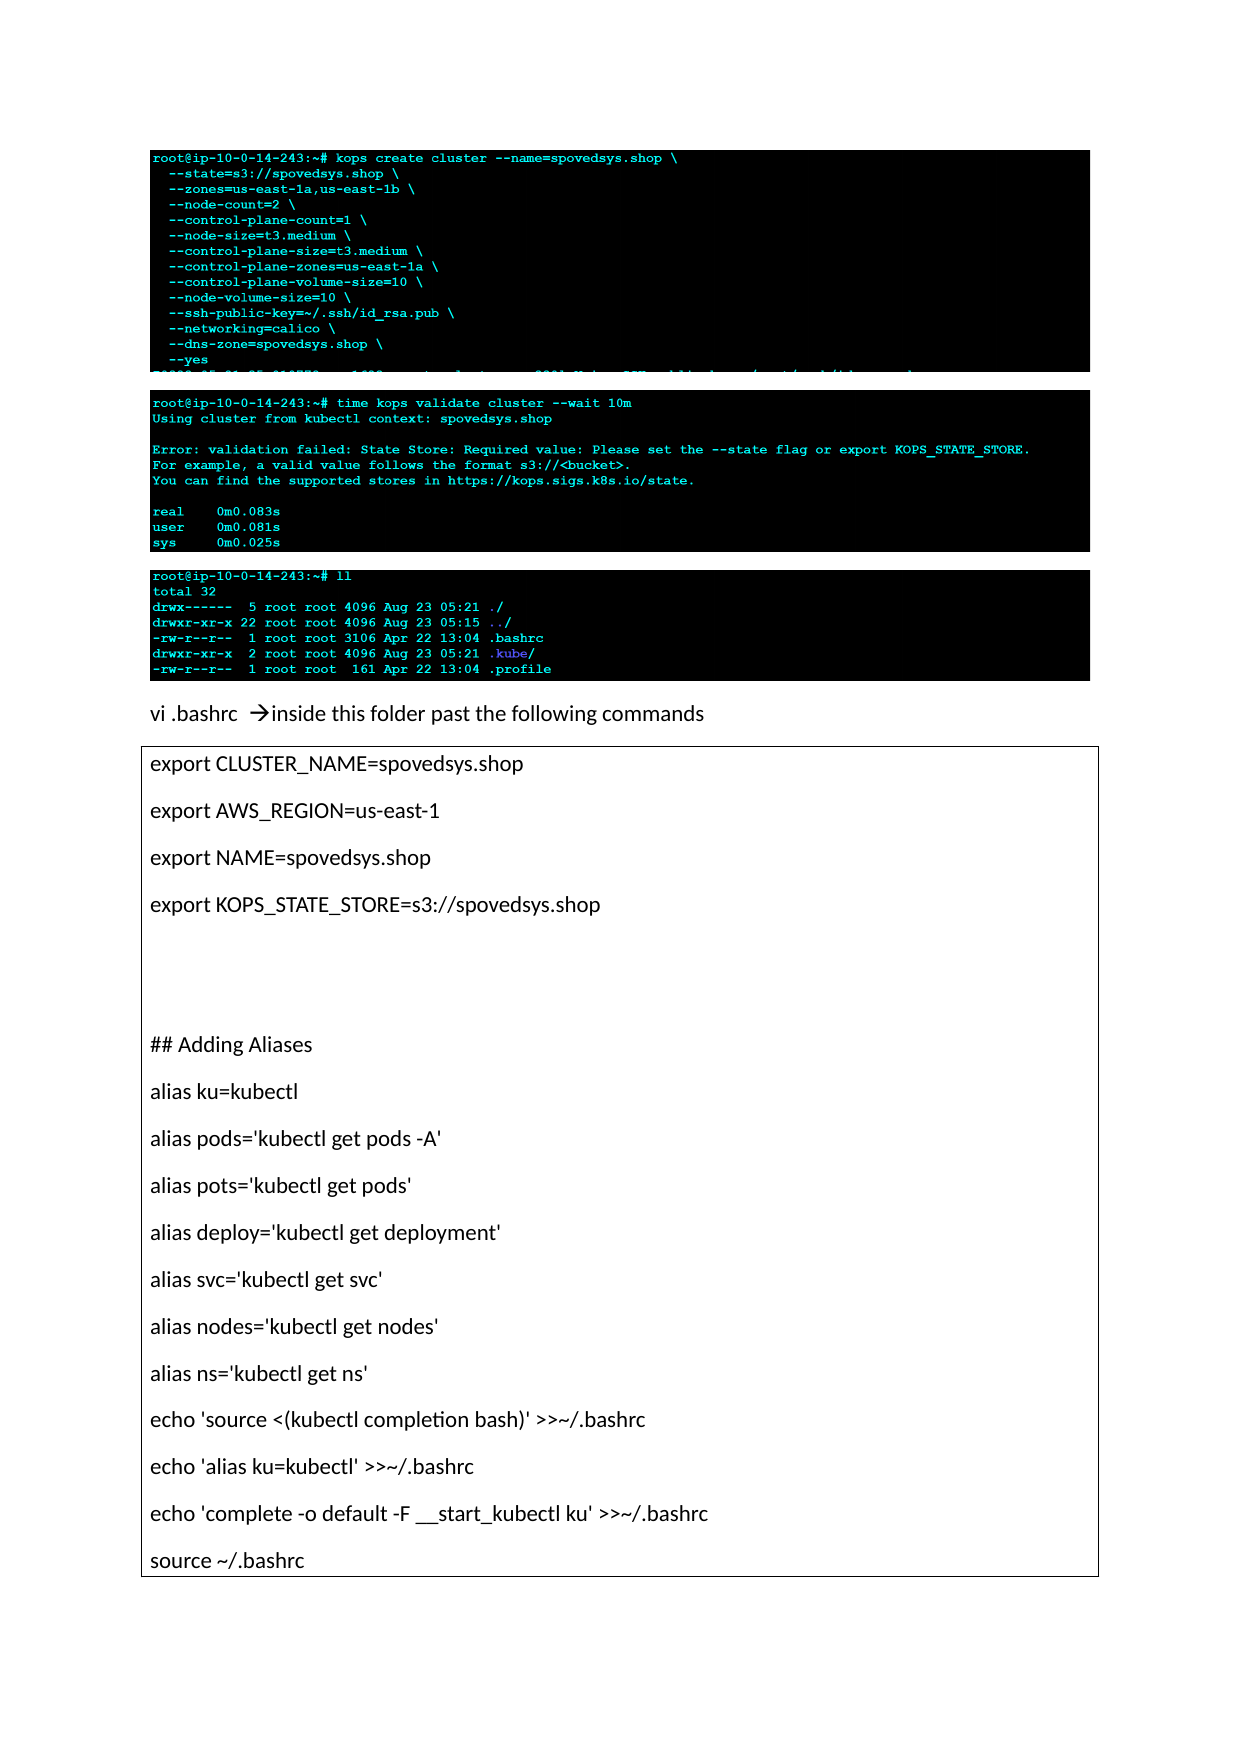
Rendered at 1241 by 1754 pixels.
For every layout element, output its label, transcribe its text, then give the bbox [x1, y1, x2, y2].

text alias ku=kubectl [142, 1074, 1098, 1106]
text export NAME=spovedsys.shop [142, 840, 1098, 871]
text vi .bashrc inside this folder past the following commands [150, 699, 1090, 727]
text echo 'source <(kubectl completion bash)' >>~/.bashrc [142, 1402, 1098, 1434]
picture [150, 570, 1091, 681]
text export CLUSTER_NAME=spovedsys.shop [142, 747, 1098, 777]
text export KOPS_STATE_STORE=s3://spovedsys.shop [142, 887, 1098, 918]
picture [150, 390, 1091, 552]
text alias deploy='kubectl get deployment' [142, 1215, 1098, 1246]
text alias pots='kubectl get pods' [142, 1168, 1098, 1199]
text ## Adding Aliases [142, 1027, 1098, 1059]
text echo 'alias ku=kubectl' >>~/.bashrc [142, 1449, 1098, 1481]
text echo 'complete -o default -F __start_kubectl ku' >>~/.bashrc [142, 1496, 1098, 1527]
text alias svc='kubectl get svc' [142, 1262, 1098, 1293]
picture [150, 150, 1091, 372]
text source ~/.bashrc [142, 1543, 1098, 1576]
text export AWS_REGION=us-east-1 [142, 793, 1098, 824]
text alias nodes='kubectl get nodes' [142, 1309, 1098, 1340]
text alias ns='kubectl get ns' [142, 1356, 1098, 1387]
text alias pods='kubectl get pods -A' [142, 1121, 1098, 1152]
